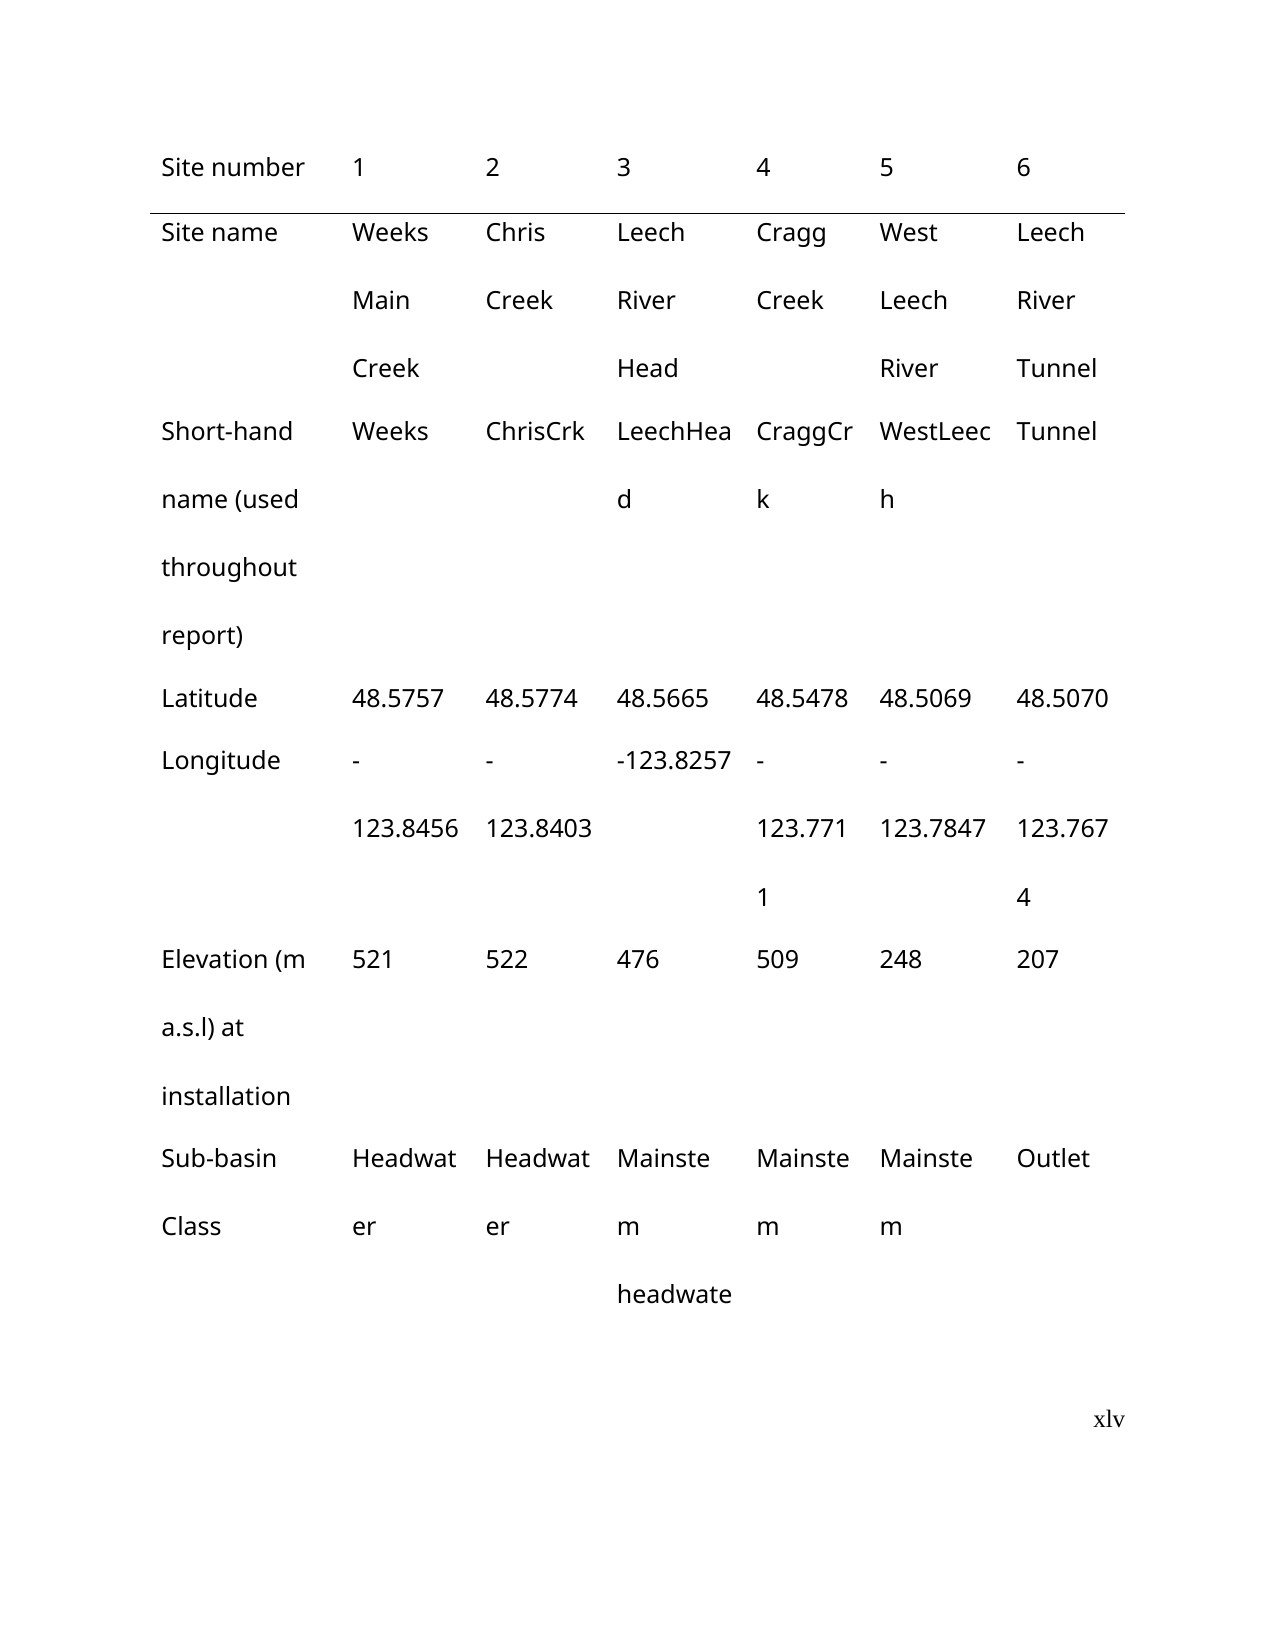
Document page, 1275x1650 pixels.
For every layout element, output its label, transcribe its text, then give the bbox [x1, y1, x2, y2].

table_cell WestLeech [868, 413, 1005, 680]
table_header Site number [150, 150, 341, 213]
table_cell Sub-basin Class [150, 1141, 341, 1311]
table_cell Leech River Head [605, 214, 745, 413]
table_cell CraggCrk [745, 413, 868, 680]
table_cell 522 [474, 942, 605, 1141]
table_cell 207 [1005, 942, 1125, 1141]
table_cell Headwater [474, 1141, 605, 1311]
table_cell -123.8403 [474, 743, 605, 942]
table_header 3 [605, 150, 745, 213]
table_cell ChrisCrk [474, 413, 605, 680]
table_header 4 [745, 150, 868, 213]
table_cell Mainstem headwater [605, 1141, 745, 1311]
table_header 1 [341, 150, 474, 213]
table_cell Tunnel [1005, 413, 1125, 680]
table_cell Chris Creek [474, 214, 605, 413]
table_cell Mainstem [745, 1141, 868, 1311]
table_cell Site name [150, 214, 341, 413]
table_cell -123.7674 [1005, 743, 1125, 942]
table_cell 48.5757 [341, 680, 474, 743]
table_cell LeechHead [605, 413, 745, 680]
table_cell -123.7847 [868, 743, 1005, 942]
table_cell -123.8257 [605, 743, 745, 942]
table_cell 509 [745, 942, 868, 1141]
table_cell Headwater [341, 1141, 474, 1311]
table_cell Mainstem [868, 1141, 1005, 1311]
table_cell Longitude [150, 743, 341, 942]
table_cell 48.5478 [745, 680, 868, 743]
table_cell West Leech River [868, 214, 1005, 413]
table_header 2 [474, 150, 605, 213]
table_cell 48.5070 [1005, 680, 1125, 743]
table_cell -123.8456 [341, 743, 474, 942]
table_cell Weeks [341, 413, 474, 680]
table_cell 521 [341, 942, 474, 1141]
table_header 6 [1005, 150, 1125, 213]
table_cell Short-hand name (used throughout report) [150, 413, 341, 680]
table_cell Outlet [1005, 1141, 1125, 1311]
table_cell Weeks Main Creek [341, 214, 474, 413]
table_cell 476 [605, 942, 745, 1141]
table_cell Cragg Creek [745, 214, 868, 413]
table_header 5 [868, 150, 1005, 213]
table_cell -123.7711 [745, 743, 868, 942]
table_cell 248 [868, 942, 1005, 1141]
table_cell Leech River Tunnel [1005, 214, 1125, 413]
table_cell Elevation (m a.s.l) at installation [150, 942, 341, 1141]
table_cell 48.5774 [474, 680, 605, 743]
table_cell 48.5069 [868, 680, 1005, 743]
table_cell Latitude [150, 680, 341, 743]
table_cell 48.5665 [605, 680, 745, 743]
